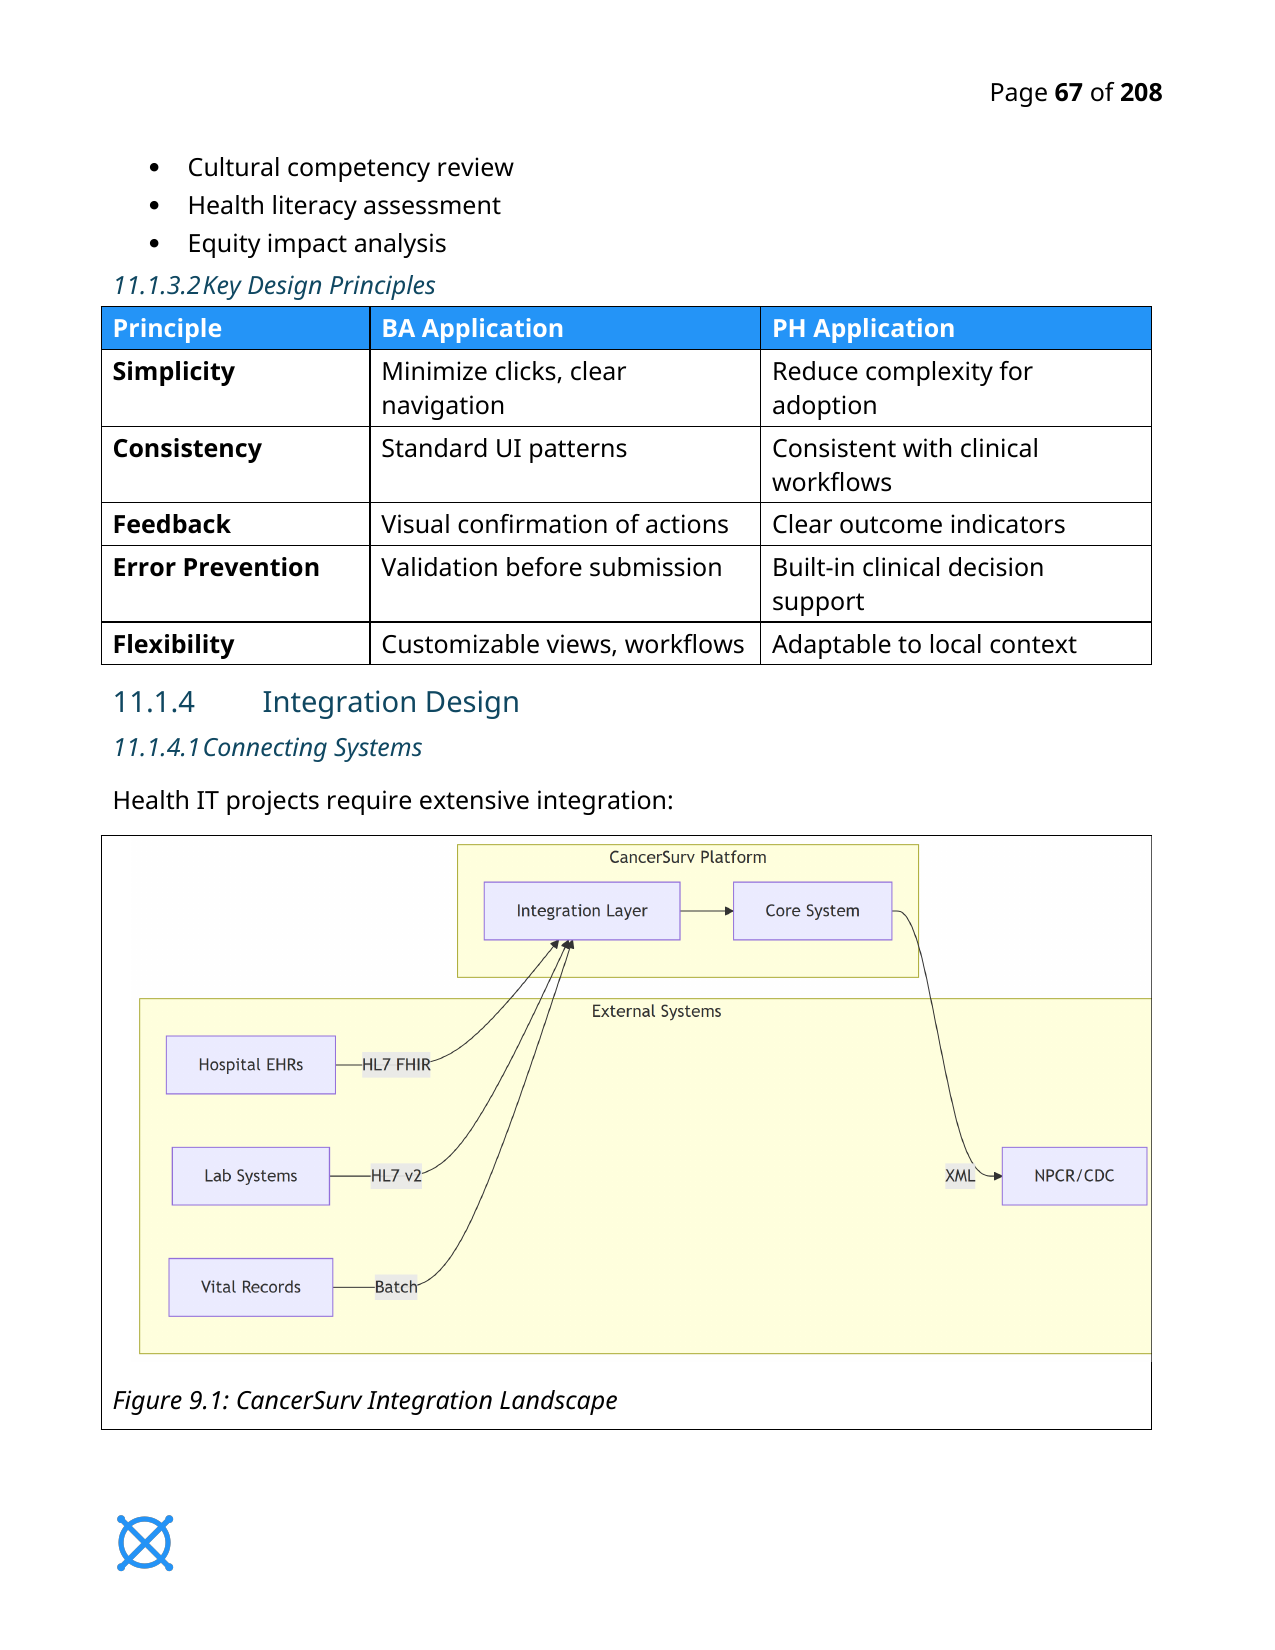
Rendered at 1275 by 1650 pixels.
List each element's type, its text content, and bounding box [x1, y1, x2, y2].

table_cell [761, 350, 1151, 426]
picture [131, 836, 1152, 1362]
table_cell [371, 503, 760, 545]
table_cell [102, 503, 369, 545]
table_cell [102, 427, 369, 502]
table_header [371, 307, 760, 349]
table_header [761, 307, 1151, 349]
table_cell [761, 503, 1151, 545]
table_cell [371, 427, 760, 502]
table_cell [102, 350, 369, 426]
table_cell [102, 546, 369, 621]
list Health literacy assessment [150, 188, 1162, 222]
list Equity impact analysis [150, 226, 1162, 260]
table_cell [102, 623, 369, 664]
picture [112, 1511, 177, 1575]
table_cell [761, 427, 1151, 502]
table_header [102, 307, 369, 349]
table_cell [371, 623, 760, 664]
subtitle Key Design Principles [112, 268, 1162, 302]
subtitle Connecting Systems [112, 730, 1162, 764]
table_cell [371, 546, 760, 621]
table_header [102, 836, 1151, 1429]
text Health IT projects require extensive integration: [112, 783, 1162, 817]
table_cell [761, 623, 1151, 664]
subtitle Integration Design [112, 682, 1162, 721]
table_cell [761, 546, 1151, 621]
list Cultural competency review [150, 150, 1162, 184]
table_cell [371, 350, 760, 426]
